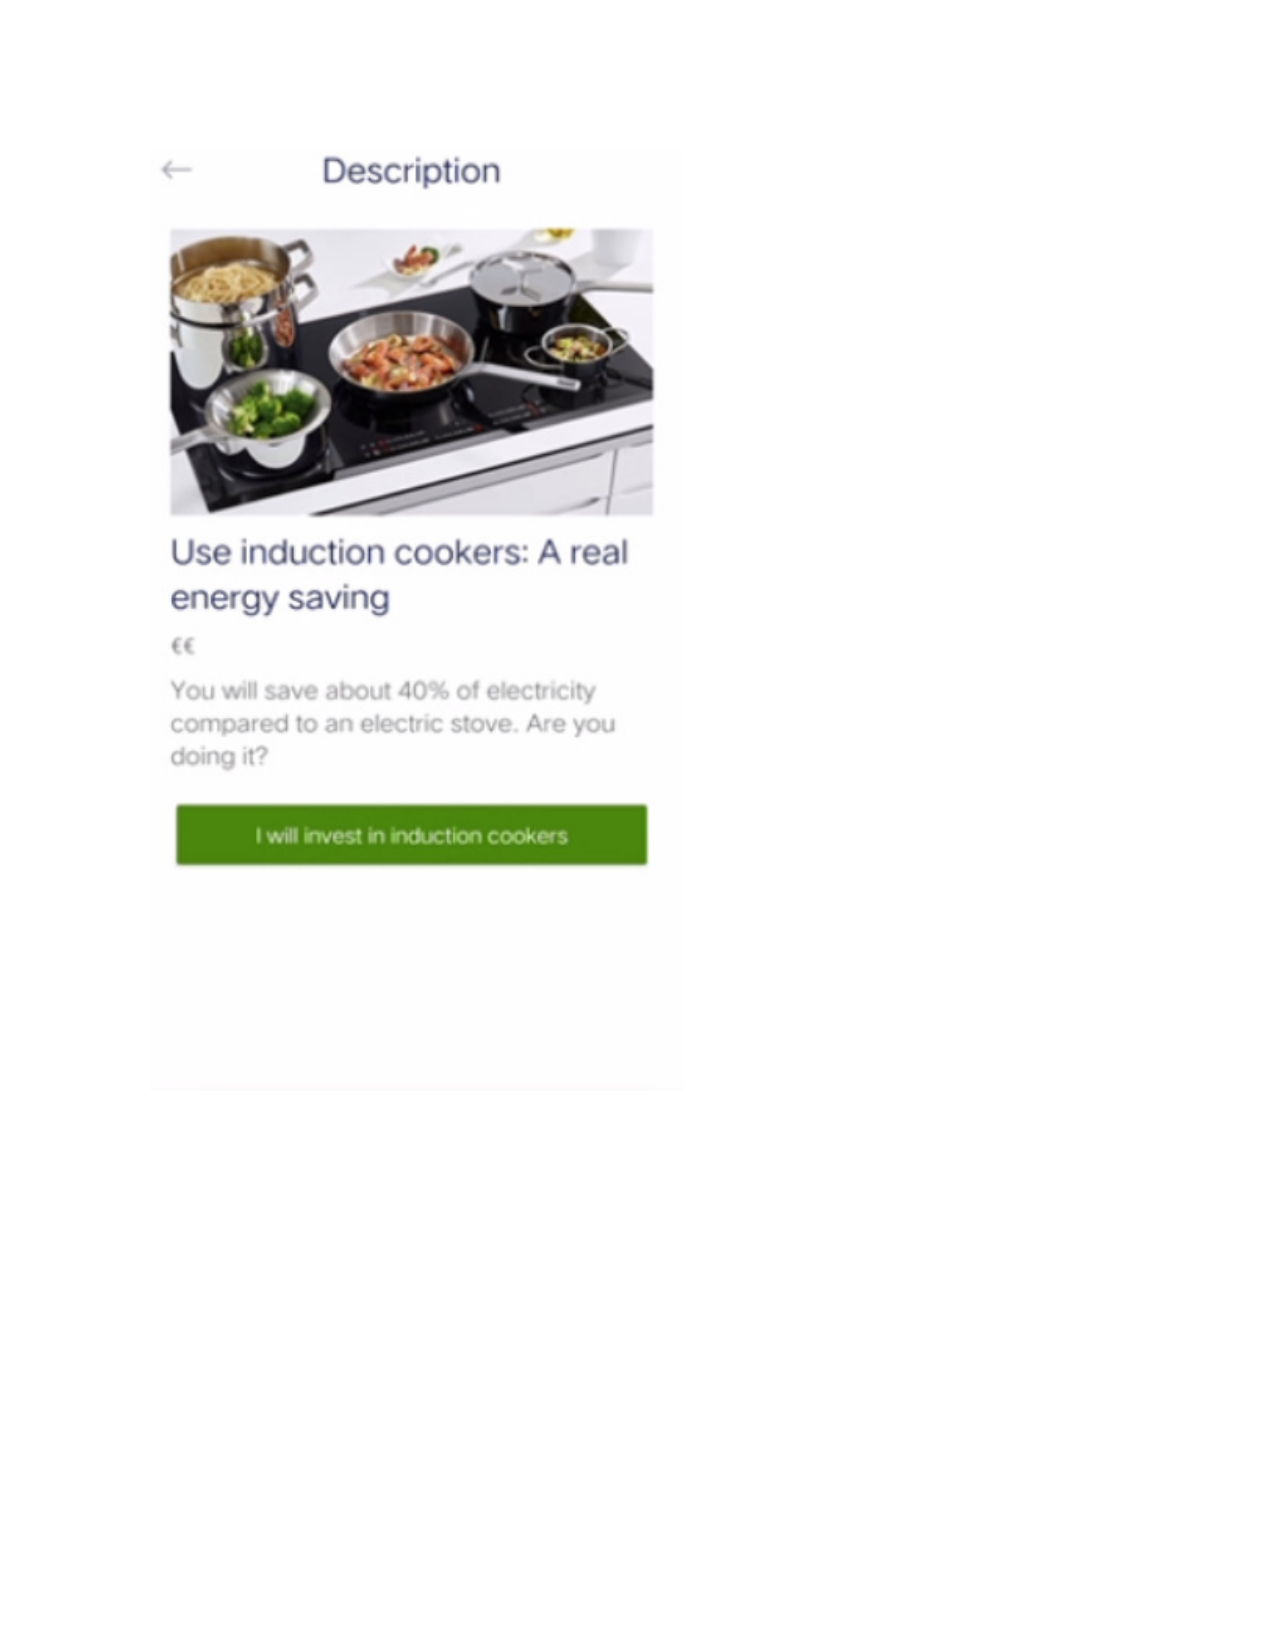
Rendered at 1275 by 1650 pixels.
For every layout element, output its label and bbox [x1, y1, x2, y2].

picture [150, 150, 685, 1091]
